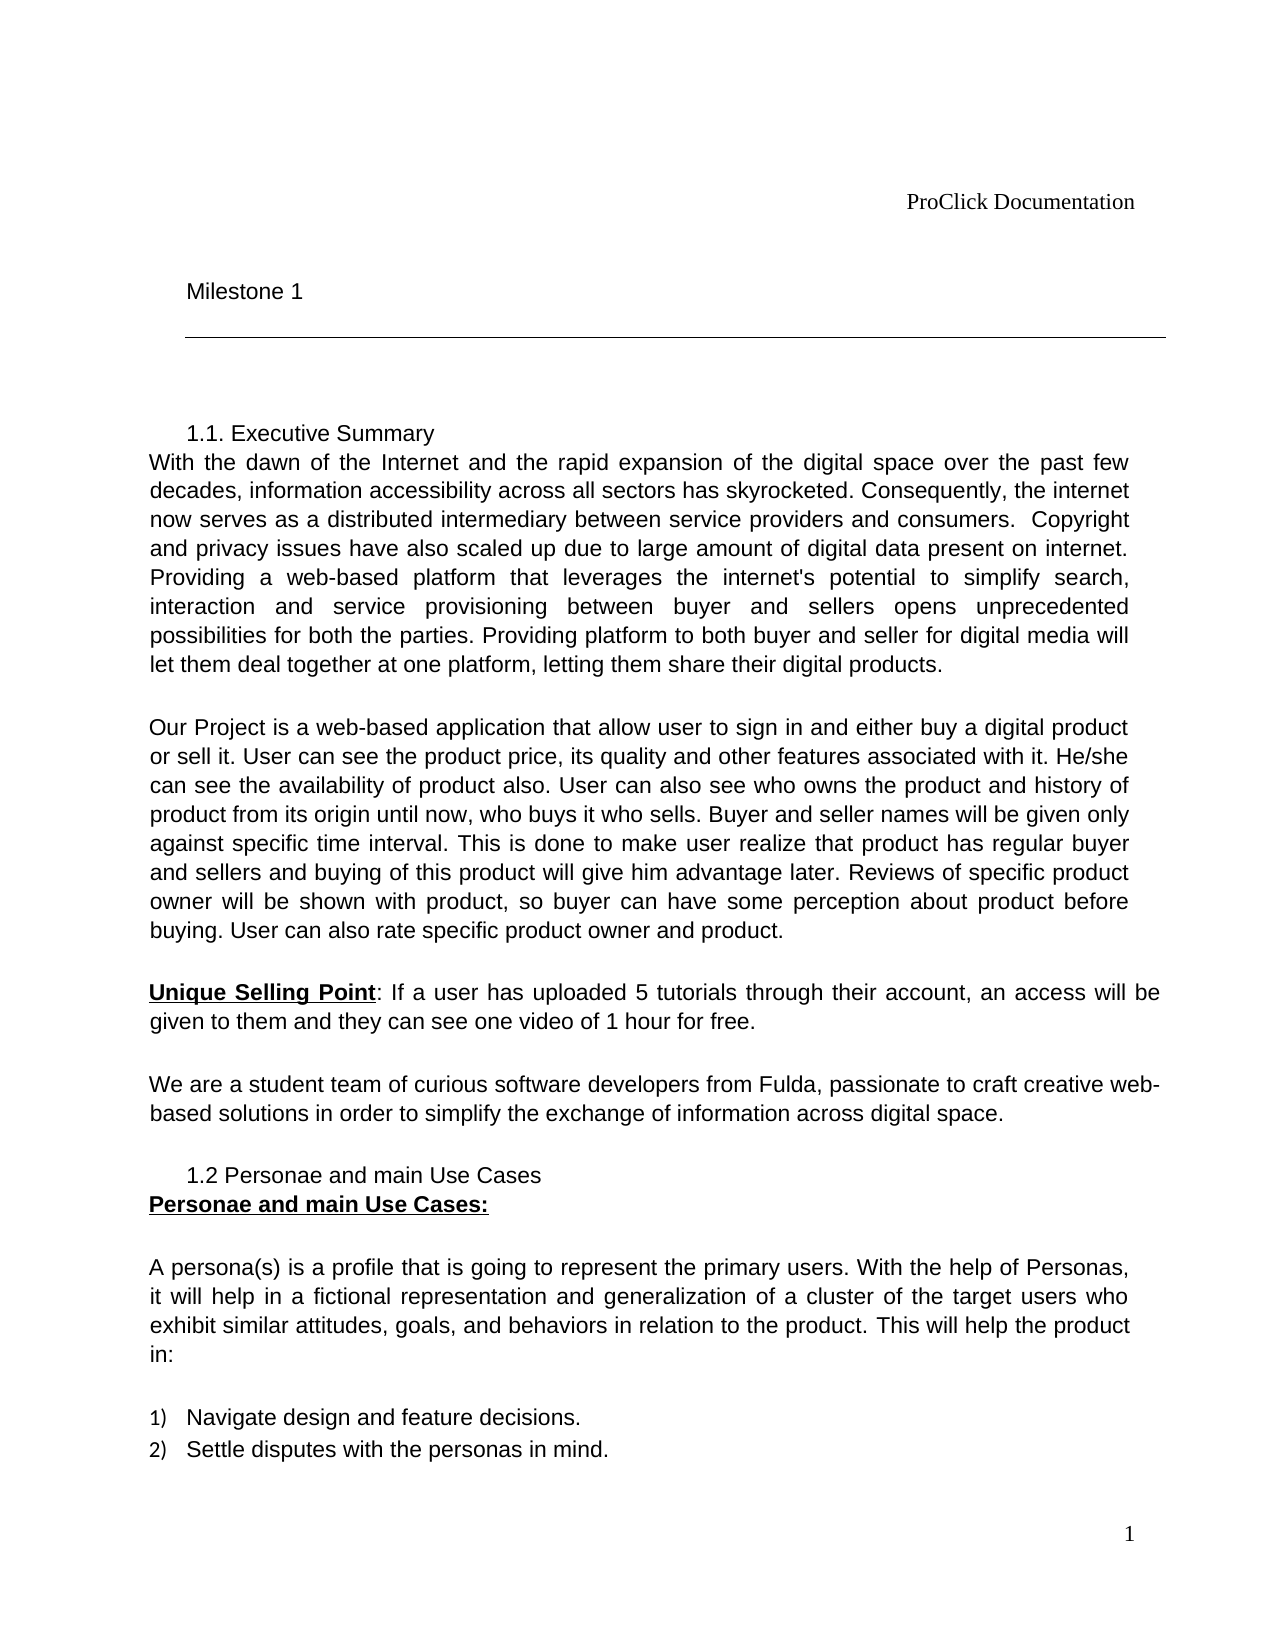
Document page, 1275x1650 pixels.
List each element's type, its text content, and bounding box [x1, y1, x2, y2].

subtitle Milestone 1 [186, 278, 1166, 304]
subtitle 1.1. Executive Summary [186, 419, 1166, 446]
text A persona(s) is a profile that is going to represent the primary users. With the help of Personas, it will help in a fictional representation and generalization of a cluster of the target users who exhibit similar attitudes, goals, and behaviors in relation to the product. This will help the product in: [148, 1254, 1130, 1367]
text Our Project is a web-based application that allow user to sign in and either buy a digital product or sell it. User can see the product price, its quality and other features associated with it. He/she can see the availability of product also. User can also see who owns the product and history of product from its origin until now, who buys it who sells. Buyer and seller names will be given only against specific time interval. This is done to make user realize that product has regular buyer and sellers and buying of this product will give him advantage later. Reviews of specific product owner will be shown with product, so buyer can have some perception about product before buying. User can also rate specific product owner and product. [148, 714, 1130, 943]
list Settle disputes with the personas in mind. [148, 1435, 1161, 1463]
list Navigate design and feature decisions. [148, 1403, 1161, 1432]
text Personae and main Use Cases: [148, 1191, 1166, 1218]
text We are a student team of curious software developers from Fulda, passionate to craft creative web- based solutions in order to simplify the exchange of information across digital space. [148, 1071, 1161, 1126]
subtitle 1.2 Personae and main Use Cases [186, 1162, 1166, 1189]
text With the dawn of the Internet and the rapid expansion of the digital space over the past few decades, information accessibility across all sectors has skyrocketed. Consequently, the internet now serves as a distributed intermediary between service providers and consumers. Copyright and privacy issues have also scaled up due to large amount of digital data present on internet. Providing a web-based platform that leverages the internet's potential to simplify search, interaction and service provisioning between buyer and sellers opens unprecedented possibilities for both the parties. Providing platform to both buyer and seller for digital media will let them deal together at one platform, letting them share their digital products. [148, 448, 1130, 678]
text Unique Selling Point: If a user has uploaded 5 tutorials through their account, an access will be given to them and they can see one video of 1 hour for free. [148, 979, 1161, 1034]
